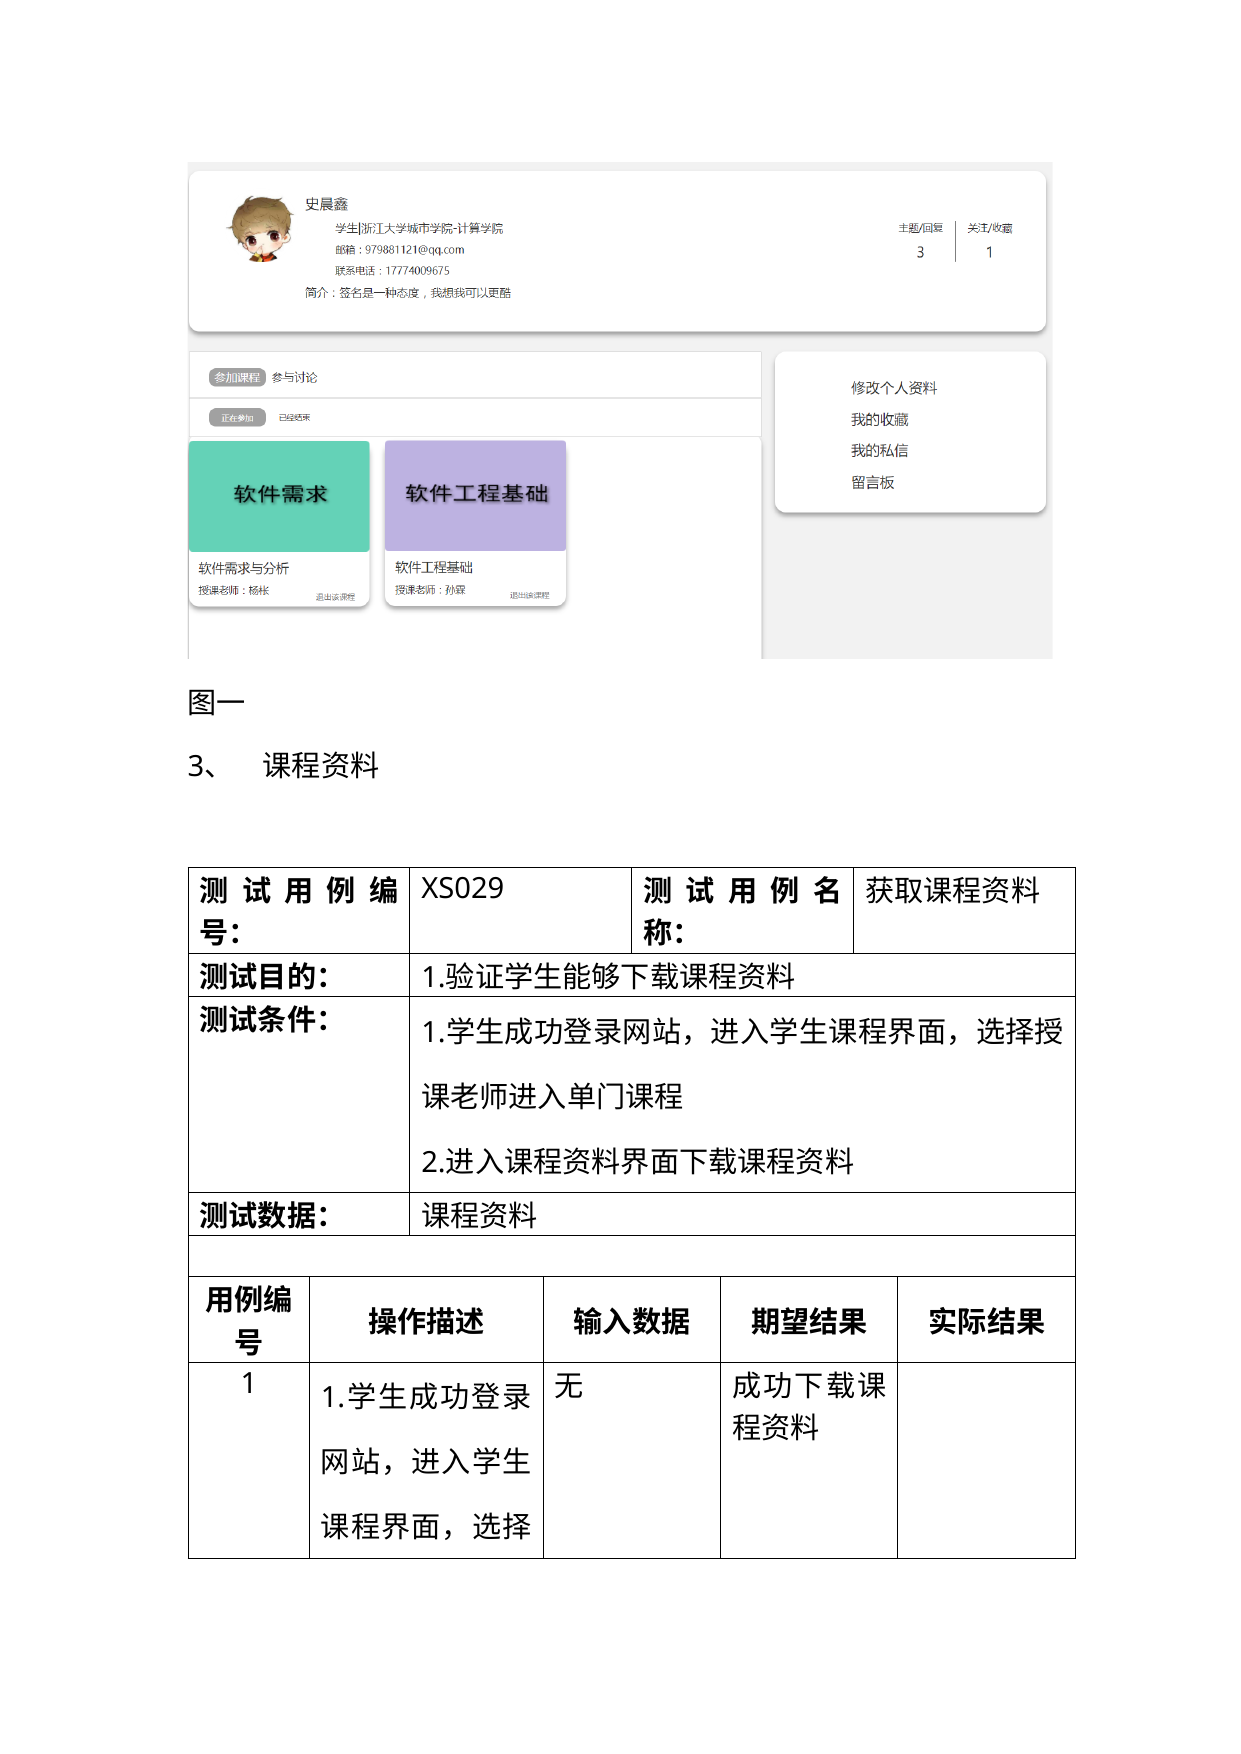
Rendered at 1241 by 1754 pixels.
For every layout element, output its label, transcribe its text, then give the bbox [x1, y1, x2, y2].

table_cell 1.学生成功登录网站，进入学生课程界面，选择授课老师进入单门课程 2.进入课程资料界面下载课程资料 [410, 997, 1075, 1192]
table_cell 成功下载课程资料 [721, 1363, 897, 1558]
list 课程资料 [187, 743, 1053, 785]
table_cell 实际结果 [898, 1277, 1075, 1362]
table_cell 操作描述 [310, 1277, 543, 1362]
table_cell [898, 1363, 1075, 1558]
picture [187, 162, 1053, 659]
table_header 测试用例名称： [632, 868, 853, 952]
table_header 测试用例编号： [189, 868, 409, 952]
table_cell 用例编号 [189, 1277, 309, 1362]
table_cell 测试数据： [189, 1193, 409, 1235]
table_cell [189, 1236, 1075, 1276]
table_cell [310, 1363, 543, 1558]
text 图一 [187, 680, 1053, 722]
table_header XS029 [410, 868, 631, 952]
table_cell 测试目的： [189, 954, 409, 996]
table_cell 无 [544, 1363, 720, 1558]
table_cell 测试条件： [189, 997, 409, 1192]
table_cell 输入数据 [544, 1277, 720, 1362]
table_header 获取课程资料 [854, 868, 1075, 952]
table_cell 1.验证学生能够下载课程资料 [410, 954, 1075, 996]
table_cell 课程资料 [410, 1193, 1075, 1235]
table_cell 1 [189, 1363, 309, 1558]
table_cell 期望结果 [721, 1277, 897, 1362]
